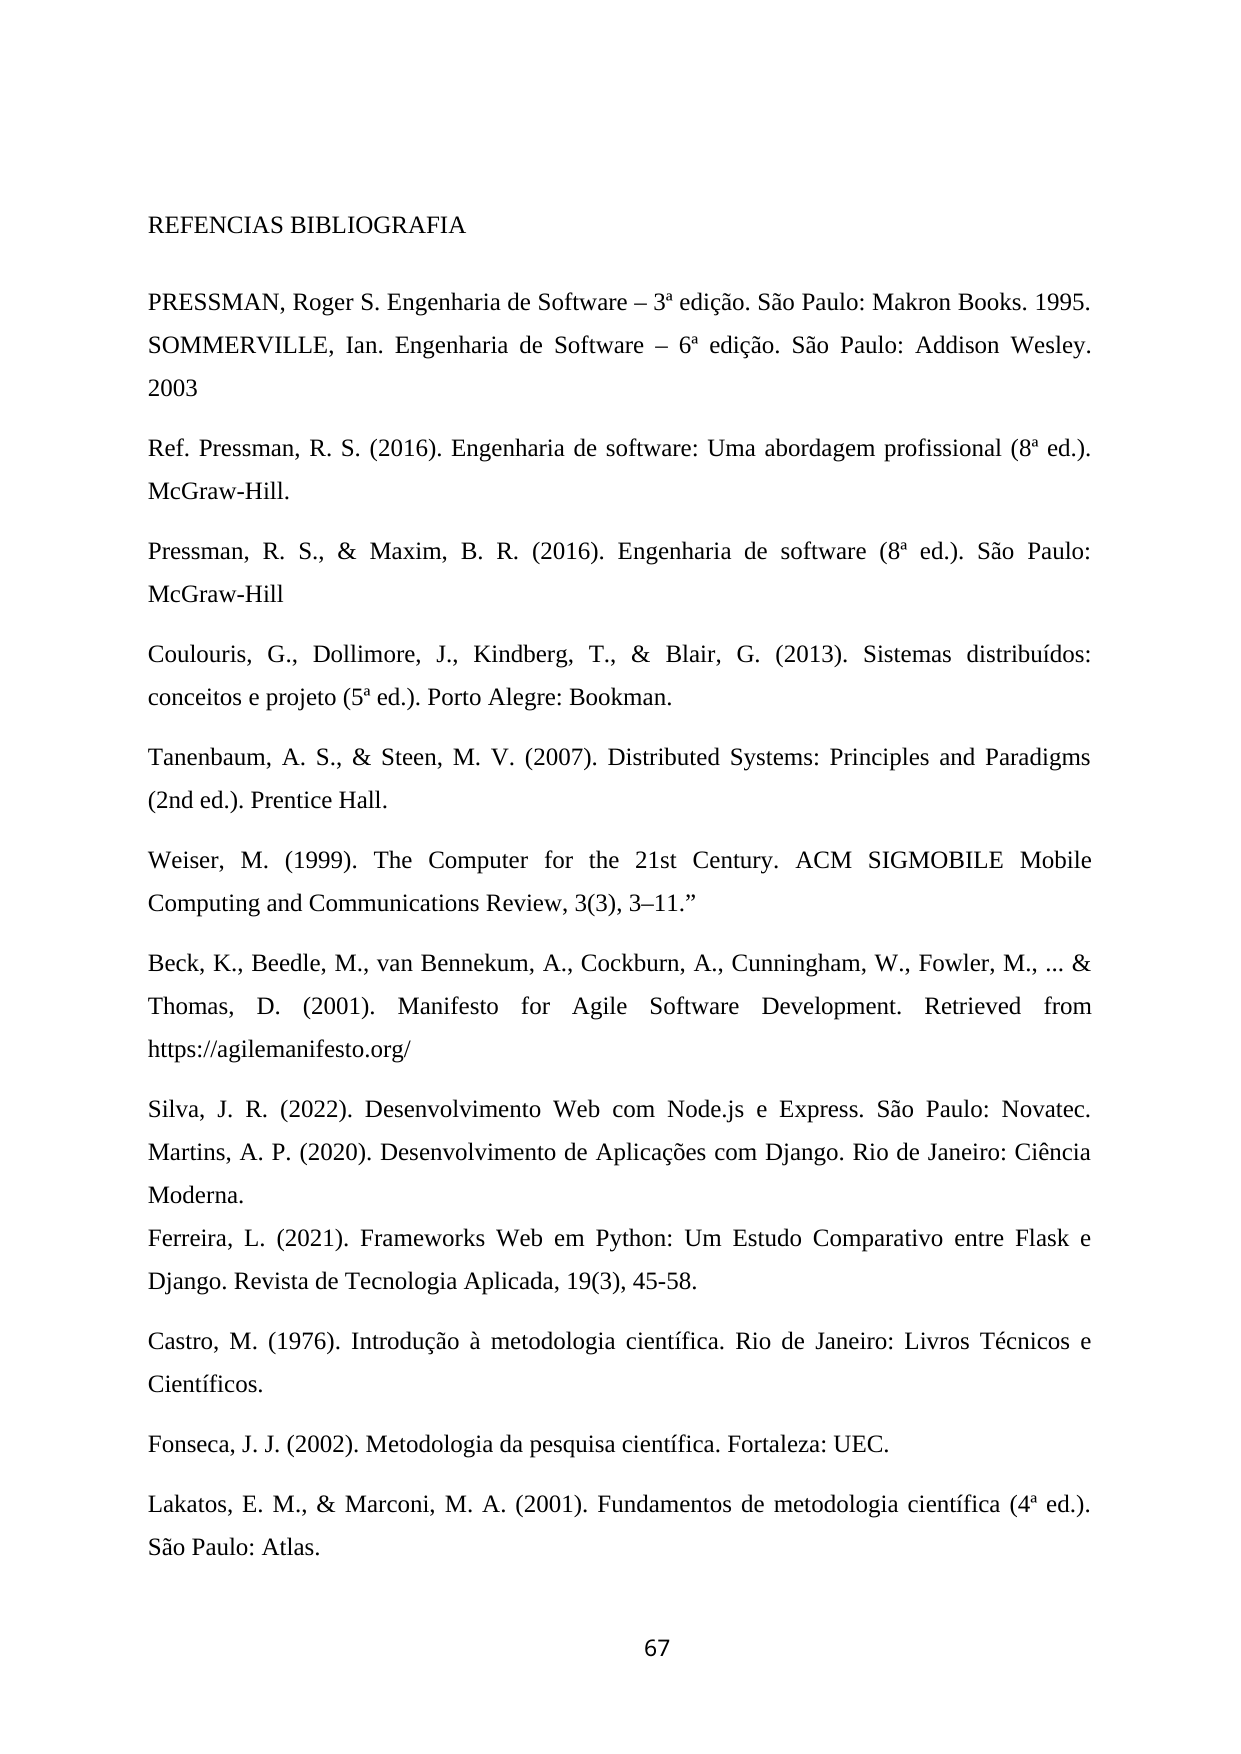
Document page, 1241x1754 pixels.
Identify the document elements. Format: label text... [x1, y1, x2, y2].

text Beck, K., Beedle, M., van Bennekum, A., Cockburn, A., Cunningham, W., Fowler, M., ... & Thomas, D. (2001). Manifesto for Agile Software Development. Retrieved from https://agilemanifesto.org/ [148, 948, 1092, 1063]
text Lakatos, E. M., & Marconi, M. A. (2001). Fundamentos de metodologia científica (4ª ed.). São Paulo: Atlas. [148, 1489, 1092, 1561]
text Tanenbaum, A. S., & Steen, M. V. (2007). Distributed Systems: Principles and Paradigms (2nd ed.). Prentice Hall. [148, 742, 1092, 814]
text Silva, J. R. (2022). Desenvolvimento Web com Node.js e Express. São Paulo: Novatec. Martins, A. P. (2020). Desenvolvimento de Aplicações com Django. Rio de Janeiro: Ciência Moderna. Ferreira, L. (2021). Frameworks Web em Python: Um Estudo Comparativo entre Flask e Django. Revista de Tecnologia Aplicada, 19(3), 45-58. [148, 1094, 1092, 1295]
text Pressman, R. S., & Maxim, B. R. (2016). Engenharia de software (8ª ed.). São Paulo: McGraw-Hill [148, 536, 1092, 608]
text Coulouris, G., Dollimore, J., Kindberg, T., & Blair, G. (2013). Sistemas distribuídos: conceitos e projeto (5ª ed.). Porto Alegre: Bookman. [148, 639, 1092, 711]
subtitle REFENCIAS BIBLIOGRAFIA [148, 211, 1092, 239]
text Fonseca, J. J. (2002). Metodologia da pesquisa científica. Fortaleza: UEC. [148, 1429, 1092, 1458]
text Castro, M. (1976). Introdução à metodologia científica. Rio de Janeiro: Livros Técnicos e Científicos. [148, 1326, 1092, 1398]
text PRESSMAN, Roger S. Engenharia de Software – 3ª edição. São Paulo: Makron Books. 1995. SOMMERVILLE, Ian. Engenharia de Software – 6ª edição. São Paulo: Addison Wesley. 2003 [148, 287, 1092, 402]
text Weiser, M. (1999). The Computer for the 21st Century. ACM SIGMOBILE Mobile Computing and Communications Review, 3(3), 3–11.” [148, 845, 1092, 917]
text Ref. Pressman, R. S. (2016). Engenharia de software: Uma abordagem profissional (8ª ed.). McGraw-Hill. [148, 433, 1092, 505]
